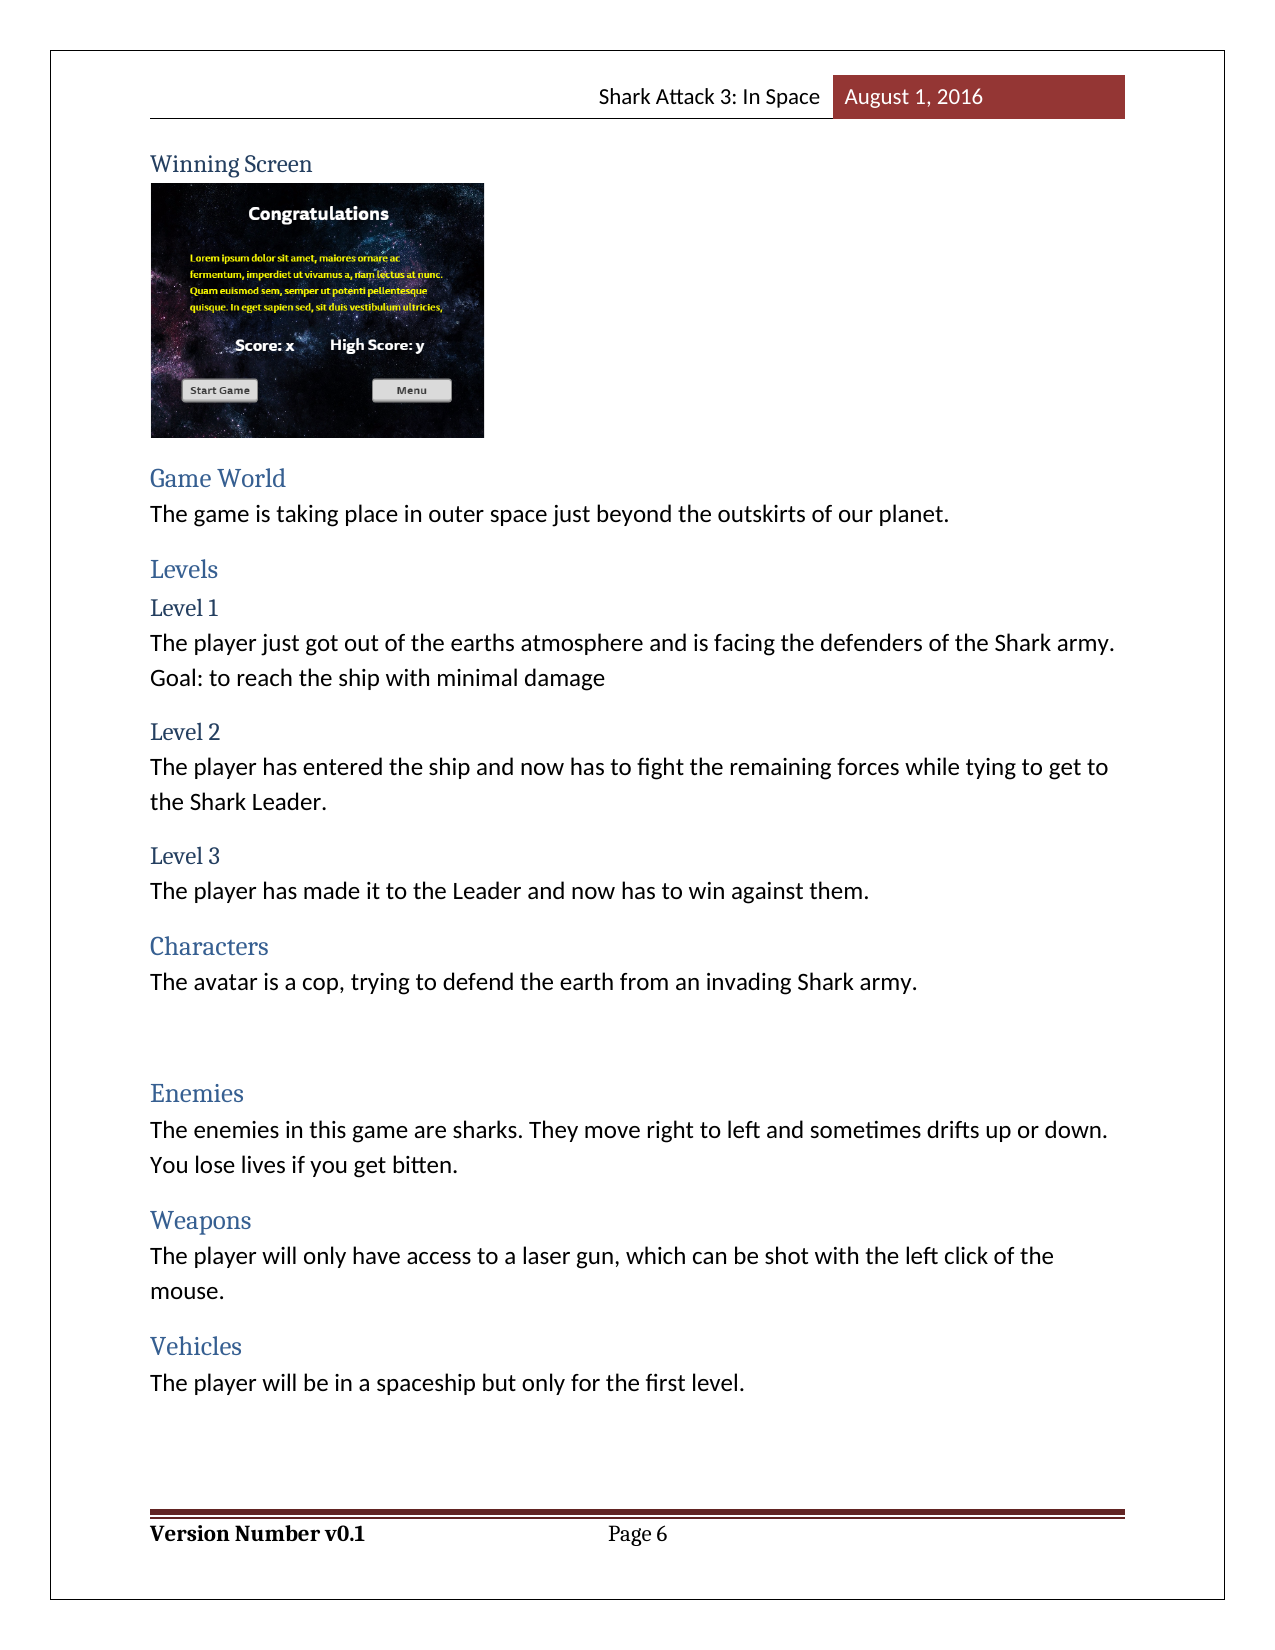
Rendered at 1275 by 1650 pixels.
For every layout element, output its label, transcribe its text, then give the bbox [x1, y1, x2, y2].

text The player has made it to the Leader and now has to win against them. [150, 875, 1125, 905]
text The enemies in this game are sharks. They move right to left and sometimes drifts up or down. You lose lives if you get bitten. [150, 1114, 1125, 1179]
subtitle Levels [150, 554, 1125, 585]
text The game is taking place in outer space just beyond the outskirts of our planet. [150, 498, 1125, 529]
subtitle Characters [150, 931, 1125, 962]
text The player just got out of the earths atmosphere and is facing the defenders of the Shark army. Goal: to reach the ship with minimal damage [150, 627, 1125, 693]
text The player has entered the ship and now has to fight the remaining forces while tying to get to the Shark Leader. [150, 751, 1125, 817]
text The player will be in a spaceship but only for the first level. [150, 1367, 1125, 1397]
subtitle Level 2 [150, 718, 1125, 747]
subtitle Level 3 [150, 842, 1125, 871]
picture [150, 183, 485, 438]
subtitle Winning Screen [150, 150, 1125, 179]
subtitle Weapons [150, 1205, 1125, 1236]
subtitle Vehicles [150, 1331, 1125, 1362]
subtitle Enemies [150, 1078, 1125, 1109]
text The avatar is a cop, trying to defend the earth from an invading Shark army. [150, 966, 1125, 997]
subtitle Game World [150, 463, 1125, 494]
subtitle Level 1 [150, 594, 1125, 623]
text The player will only have access to a laser gun, which can be shot with the left click of the mouse. [150, 1240, 1125, 1306]
